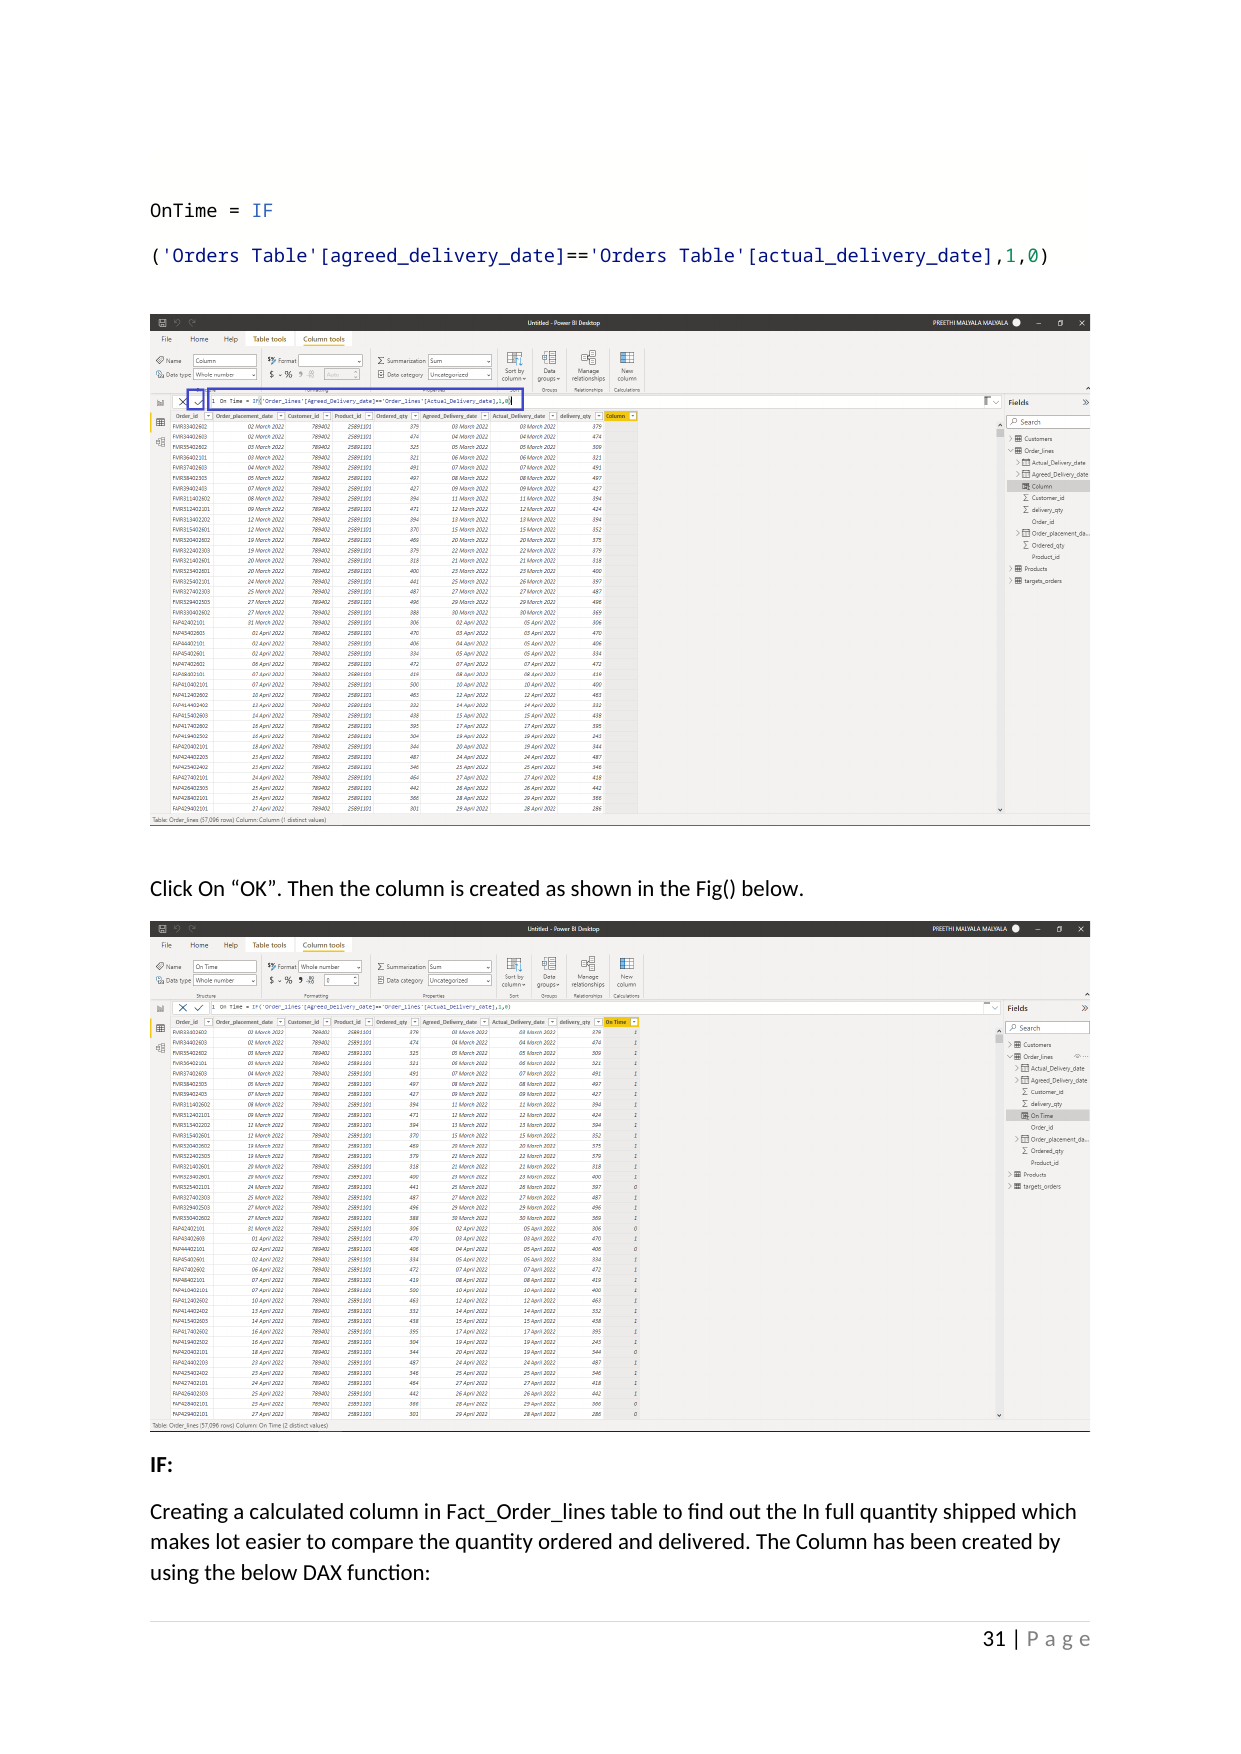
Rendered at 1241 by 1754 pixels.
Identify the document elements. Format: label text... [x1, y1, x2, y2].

picture [150, 921, 1091, 1432]
picture [150, 314, 1091, 826]
text ('Orders Table'[agreed_delivery_date]=='Orders Table'[actual_delivery_date],1,0) [150, 239, 1090, 268]
text IF: [150, 1450, 1090, 1478]
text Click On “OK”. Then the column is created as shown in the Fig() below. [150, 874, 1090, 902]
text Creating a calculated column in Fact_Order_lines table to find out the In full quantity shipped which makes lot easier to compare the quantity ordered and delivered. The Column has been created by using the below DAX function: [150, 1497, 1090, 1586]
text OnTime = IF [150, 195, 1090, 223]
